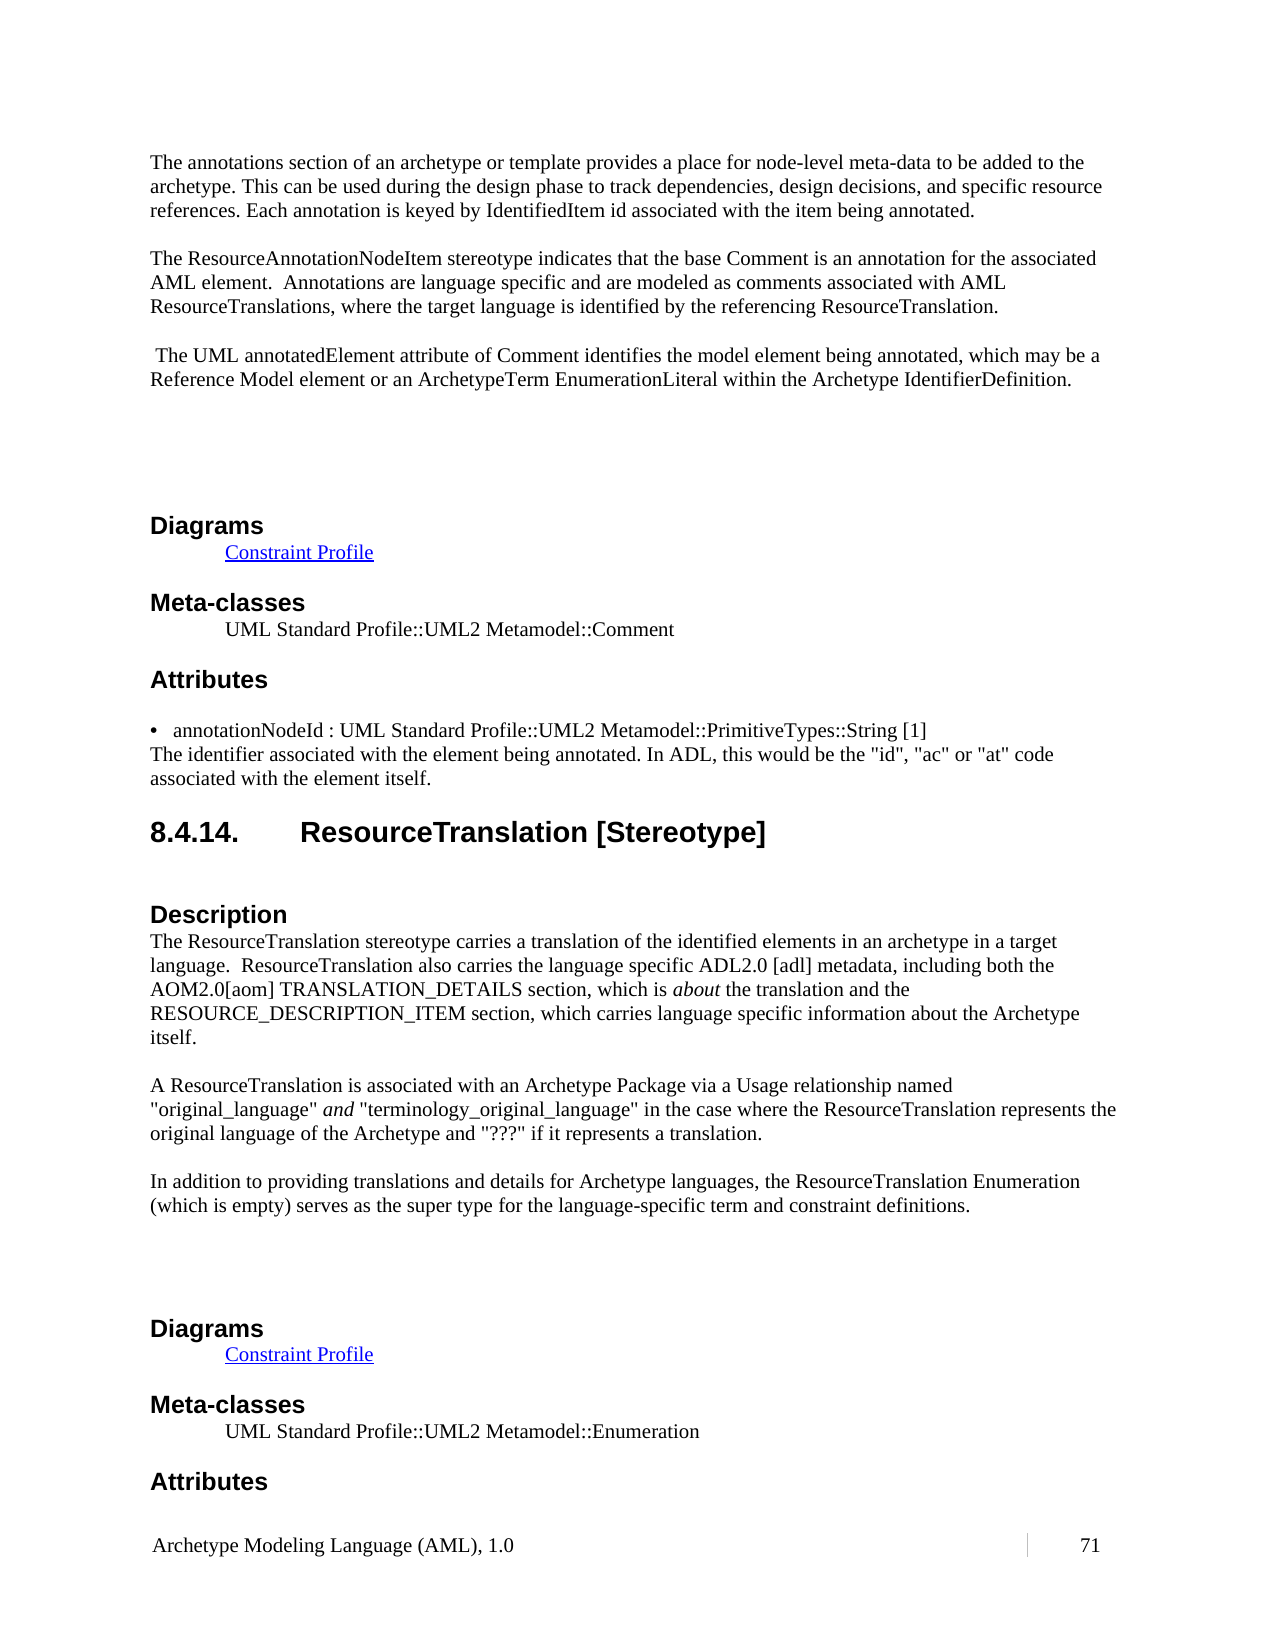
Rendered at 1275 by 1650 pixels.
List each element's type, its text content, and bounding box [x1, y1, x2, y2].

text Constraint Profile [225, 1342, 1125, 1366]
text The ResourceTranslation stereotype carries a translation of the identified elements in an archetype in a target language. ResourceTranslation also carries the language specific ADL2.0 [adl] metadata, including both the AOM2.0[aom] TRANSLATION_DETAILS section, which is about the translation and the RESOURCE_DESCRIPTION_ITEM section, which carries language specific information about the Archetype itself. [150, 928, 1125, 1049]
text Attributes [150, 665, 1125, 693]
text Meta-classes [150, 1390, 1125, 1419]
text In addition to providing translations and details for Archetype languages, the ResourceTranslation Enumeration (which is empty) serves as the super type for the language-specific term and constraint definitions. [150, 1169, 1125, 1217]
text Description [150, 900, 1125, 928]
text The identifier associated with the element being annotated. In ADL, this would be the "id", "ac" or "at" code associated with the element itself. [150, 742, 1125, 790]
text Attributes [150, 1467, 1125, 1496]
text Diagrams [150, 1313, 1125, 1342]
text The ResourceAnnotationNodeItem stereotype indicates that the base Comment is an annotation for the associated AML element. Annotations are language specific and are modeled as comments associated with AML ResourceTranslations, where the target language is identified by the referencing ResourceTranslation. [150, 246, 1125, 318]
text UML Standard Profile::UML2 Metamodel::Enumeration [150, 1419, 1125, 1443]
text Constraint Profile [225, 540, 1125, 564]
subtitle ResourceTranslation [Stereotype] [150, 815, 1125, 849]
text A ResourceTranslation is associated with an Archetype Package via a Usage relationship named "original_language" and "terminology_original_language" in the case where the ResourceTranslation represents the original language of the Archetype and "???" if it represents a translation. [150, 1073, 1125, 1145]
text The annotations section of an archetype or template provides a place for node-level meta-data to be added to the archetype. This can be used during the design phase to track dependencies, design decisions, and specific resource references. Each annotation is keyed by IdentifiedItem id associated with the item being annotated. [150, 150, 1125, 222]
text Meta-classes [150, 588, 1125, 617]
text UML Standard Profile::UML2 Metamodel::Comment [150, 617, 1125, 641]
text • annotationNodeId : UML Standard Profile::UML2 Metamodel::PrimitiveTypes::String [1] [150, 717, 1125, 742]
text The UML annotatedElement attribute of Comment identifies the model element being annotated, which may be a Reference Model element or an ArchetypeTerm EnumerationLiteral within the Archetype IdentifierDefinition. [150, 342, 1125, 391]
text Diagrams [150, 511, 1125, 540]
